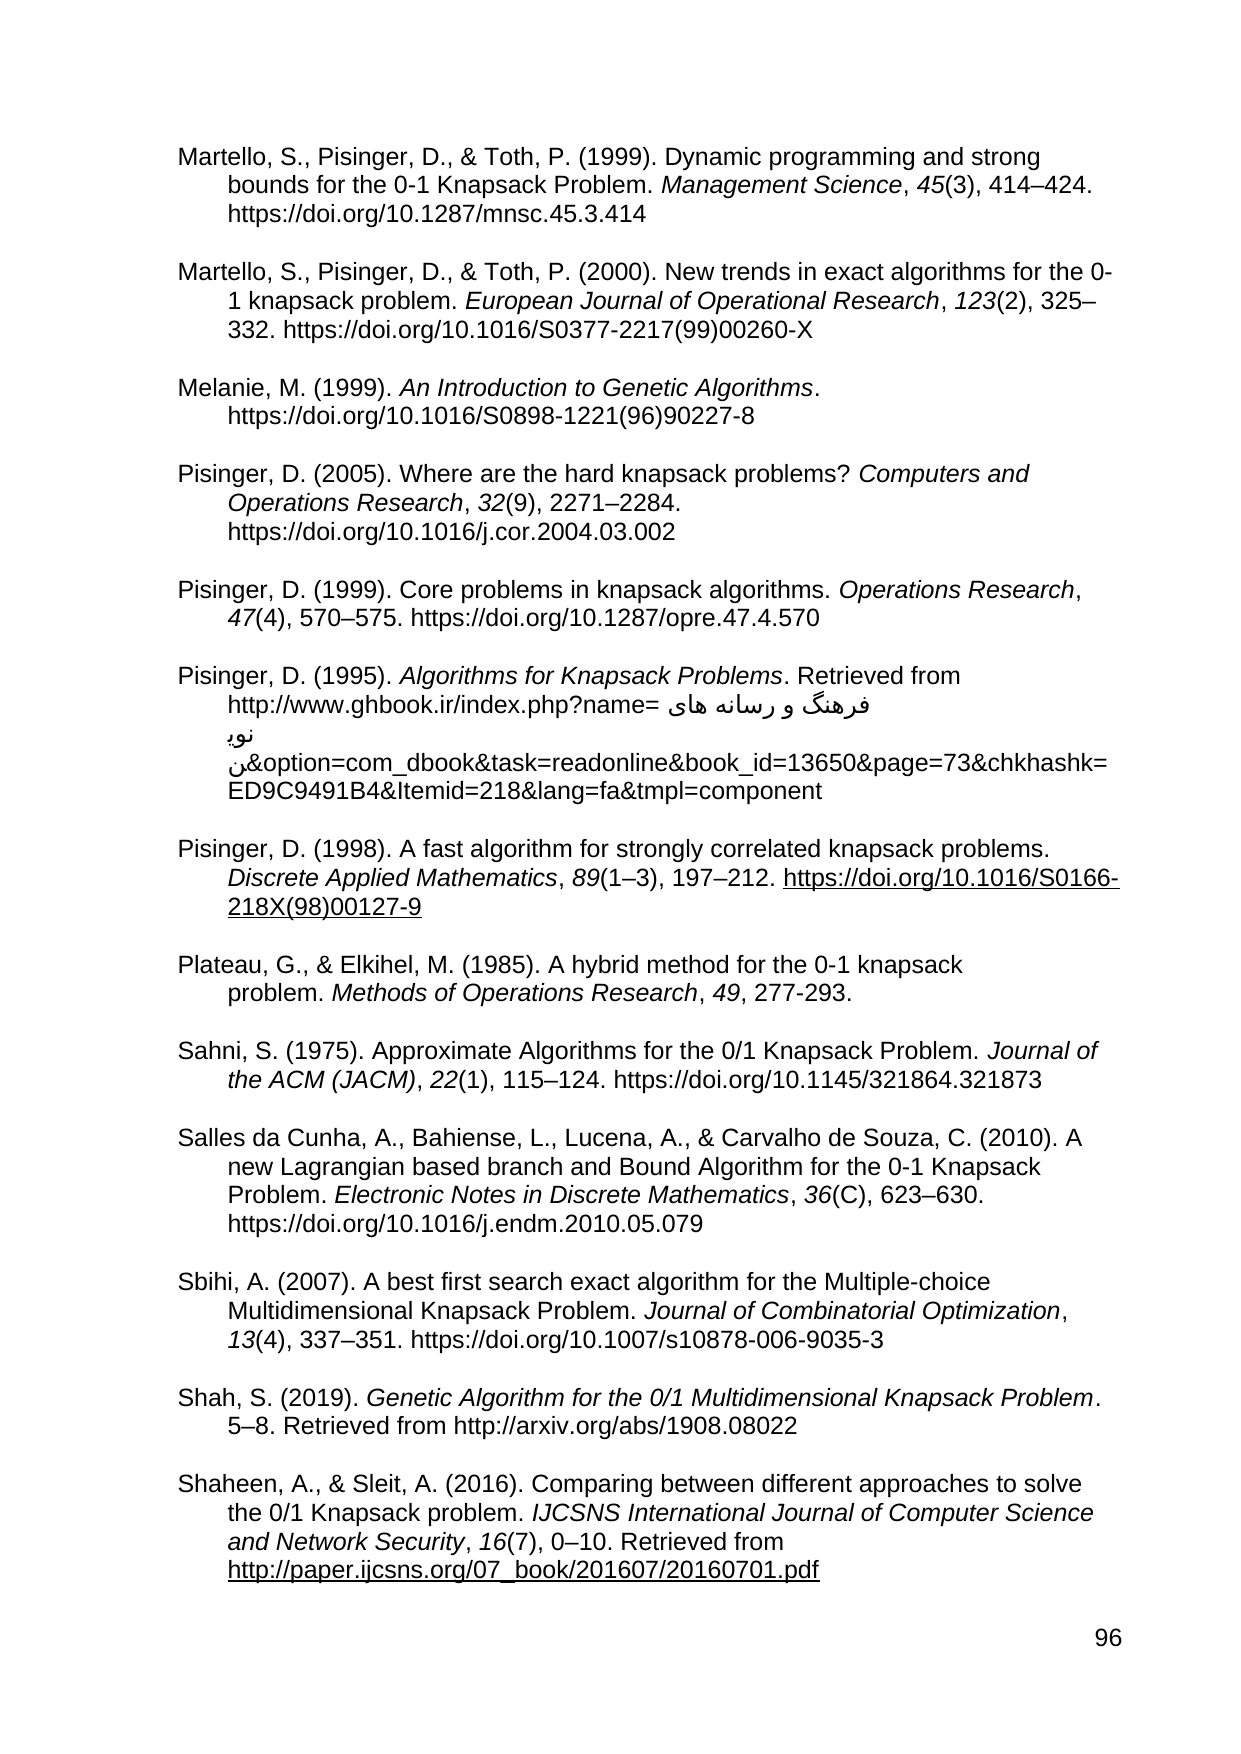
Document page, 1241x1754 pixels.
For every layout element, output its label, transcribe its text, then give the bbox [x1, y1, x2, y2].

text Pisinger, D. (2005). Where are the hard knapsack problems? Computers and Operations Research, 32(9), 2271–2284. https://doi.org/10.1016/j.cor.2004.03.002 [177, 459, 1122, 546]
text Pisinger, D. (1995). Algorithms for Knapsack Problems. Retrieved from http://www.ghbook.ir/index.php?name=فرهنگ و رسانه های نوین&option=com_dbook&task=readonline&book_id=13650&page=73&chkhashk=ED9C9491B4&Itemid=218&lang=fa&tmpl=component [177, 661, 1122, 805]
text Pisinger, D. (1999). Core problems in knapsack algorithms. Operations Research, 47(4), 570–575. https://doi.org/10.1287/opre.47.4.570 [177, 575, 1122, 632]
text Martello, S., Pisinger, D., & Toth, P. (2000). New trends in exact algorithms for the 0-1 knapsack problem. European Journal of Operational Research, 123(2), 325–332. https://doi.org/10.1016/S0377-2217(99)00260-X [177, 257, 1122, 343]
text Salles da Cunha, A., Bahiense, L., Lucena, A., & Carvalho de Souza, C. (2010). A new Lagrangian based branch and Bound Algorithm for the 0-1 Knapsack Problem. Electronic Notes in Discrete Mathematics, 36(C), 623–630. https://doi.org/10.1016/j.endm.2010.05.079 [177, 1123, 1122, 1238]
text Pisinger, D. (1998). A fast algorithm for strongly correlated knapsack problems. Discrete Applied Mathematics, 89(1–3), 197–212. https://doi.org/10.1016/S0166-218X(98)00127-9 [177, 834, 1122, 921]
text Shah, S. (2019). Genetic Algorithm for the 0/1 Multidimensional Knapsack Problem. 5–8. Retrieved from http://arxiv.org/abs/1908.08022 [177, 1383, 1122, 1440]
text Martello, S., Pisinger, D., & Toth, P. (1999). Dynamic programming and strong bounds for the 0-1 Knapsack Problem. Management Science, 45(3), 414–424. https://doi.org/10.1287/mnsc.45.3.414 [177, 142, 1122, 228]
text Shaheen, A., & Sleit, A. (2016). Comparing between different approaches to solve the 0/1 Knapsack problem. IJCSNS International Journal of Computer Science and Network Security, 16(7), 0–10. Retrieved from http://paper.ijcsns.org/07_book/201607/20160701.pdf [177, 1469, 1122, 1584]
text Melanie, M. (1999). An Introduction to Genetic Algorithms. https://doi.org/10.1016/S0898-1221(96)90227-8 [177, 373, 1122, 430]
text Sahni, S. (1975). Approximate Algorithms for the 0/1 Knapsack Problem. Journal of the ACM (JACM), 22(1), 115–124. https://doi.org/10.1145/321864.321873 [177, 1036, 1122, 1094]
text Sbihi, A. (2007). A best first search exact algorithm for the Multiple-choice Multidimensional Knapsack Problem. Journal of Combinatorial Optimization, 13(4), 337–351. https://doi.org/10.1007/s10878-006-9035-3 [177, 1267, 1122, 1353]
text Plateau, G., & Elkihel, M. (1985). A hybrid method for the 0-1 knapsack problem. Methods of Operations Research, 49, 277-293. [177, 950, 1122, 1007]
